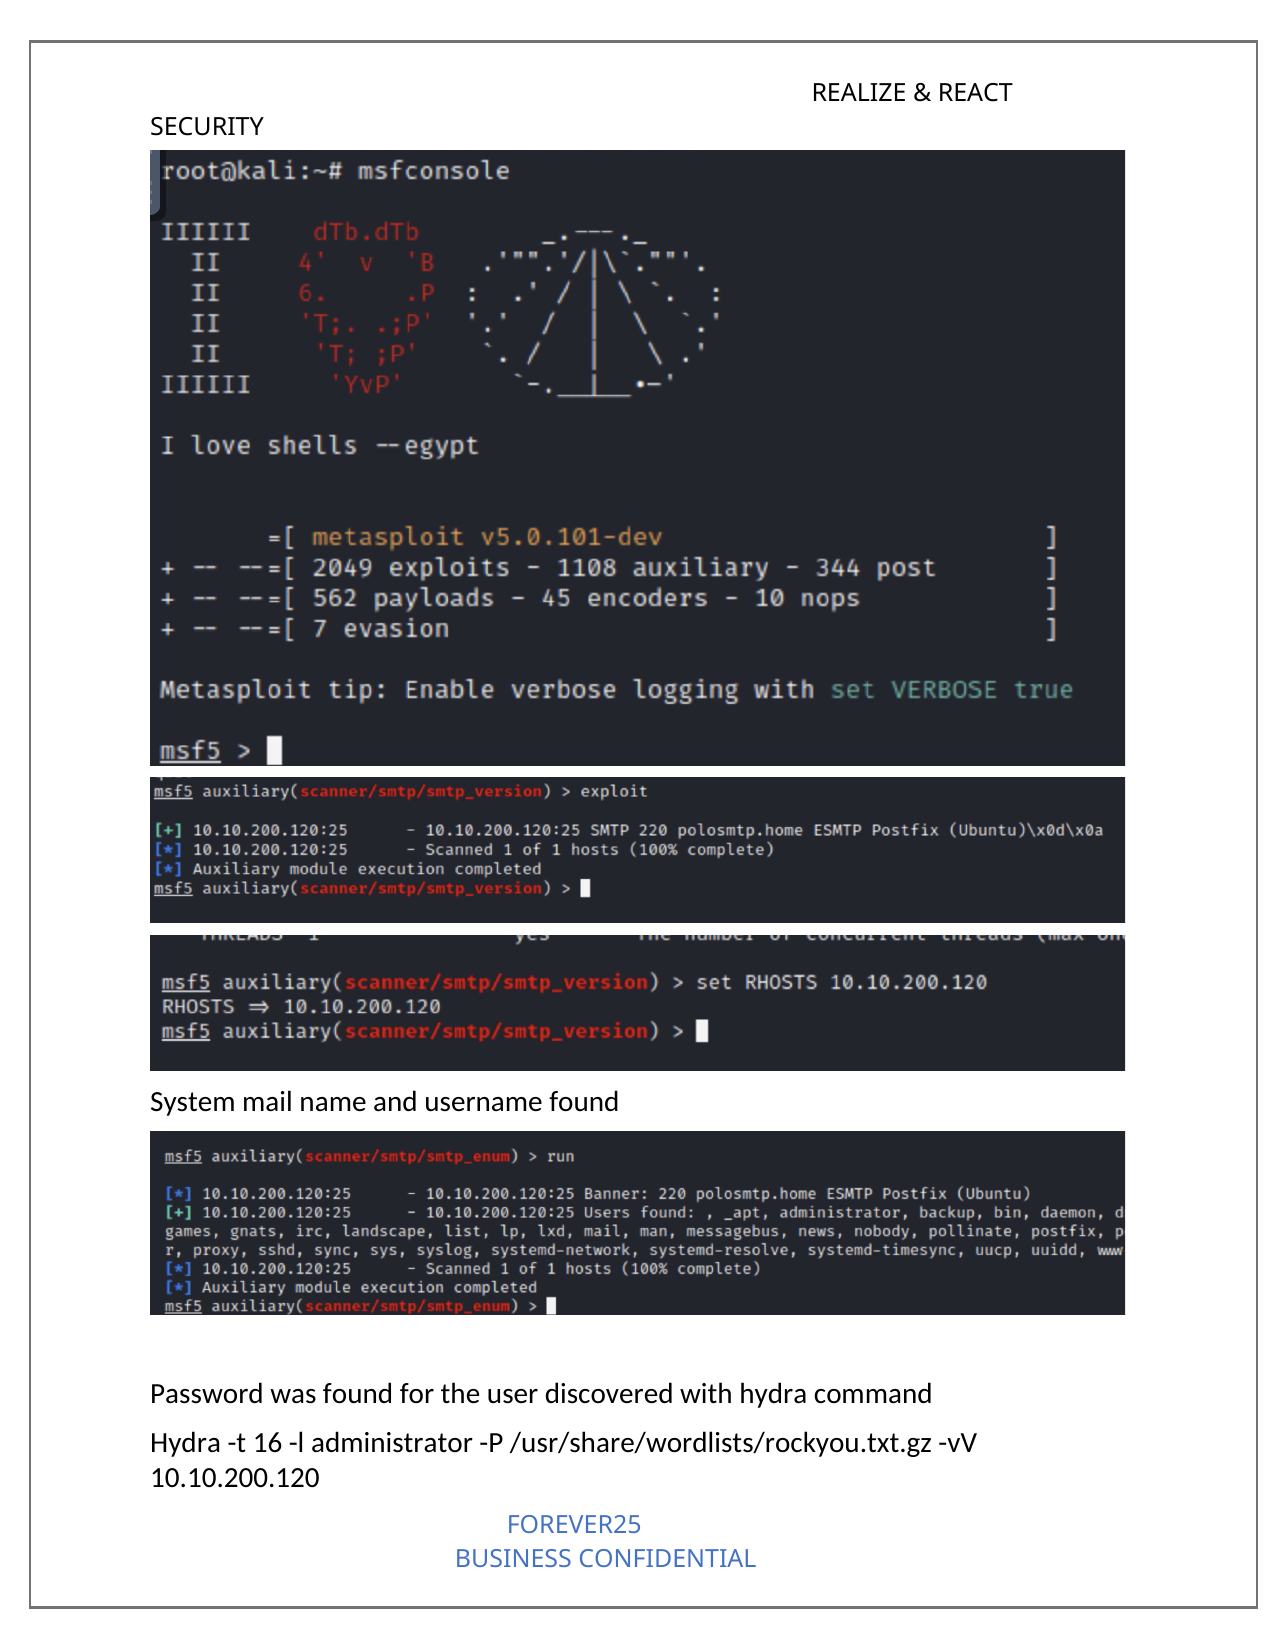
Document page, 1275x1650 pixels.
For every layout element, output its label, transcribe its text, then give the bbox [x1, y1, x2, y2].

text Password was found for the user discovered with hydra command [150, 1376, 1125, 1411]
text Hydra -t 16 -l administrator -P /usr/share/wordlists/rockyou.txt.gz -vV 10.10.200.120 [150, 1424, 1125, 1495]
picture [150, 1131, 1125, 1315]
picture [150, 150, 1125, 766]
picture [150, 935, 1125, 1071]
text System mail name and username found [150, 1083, 1125, 1118]
picture [150, 777, 1125, 923]
